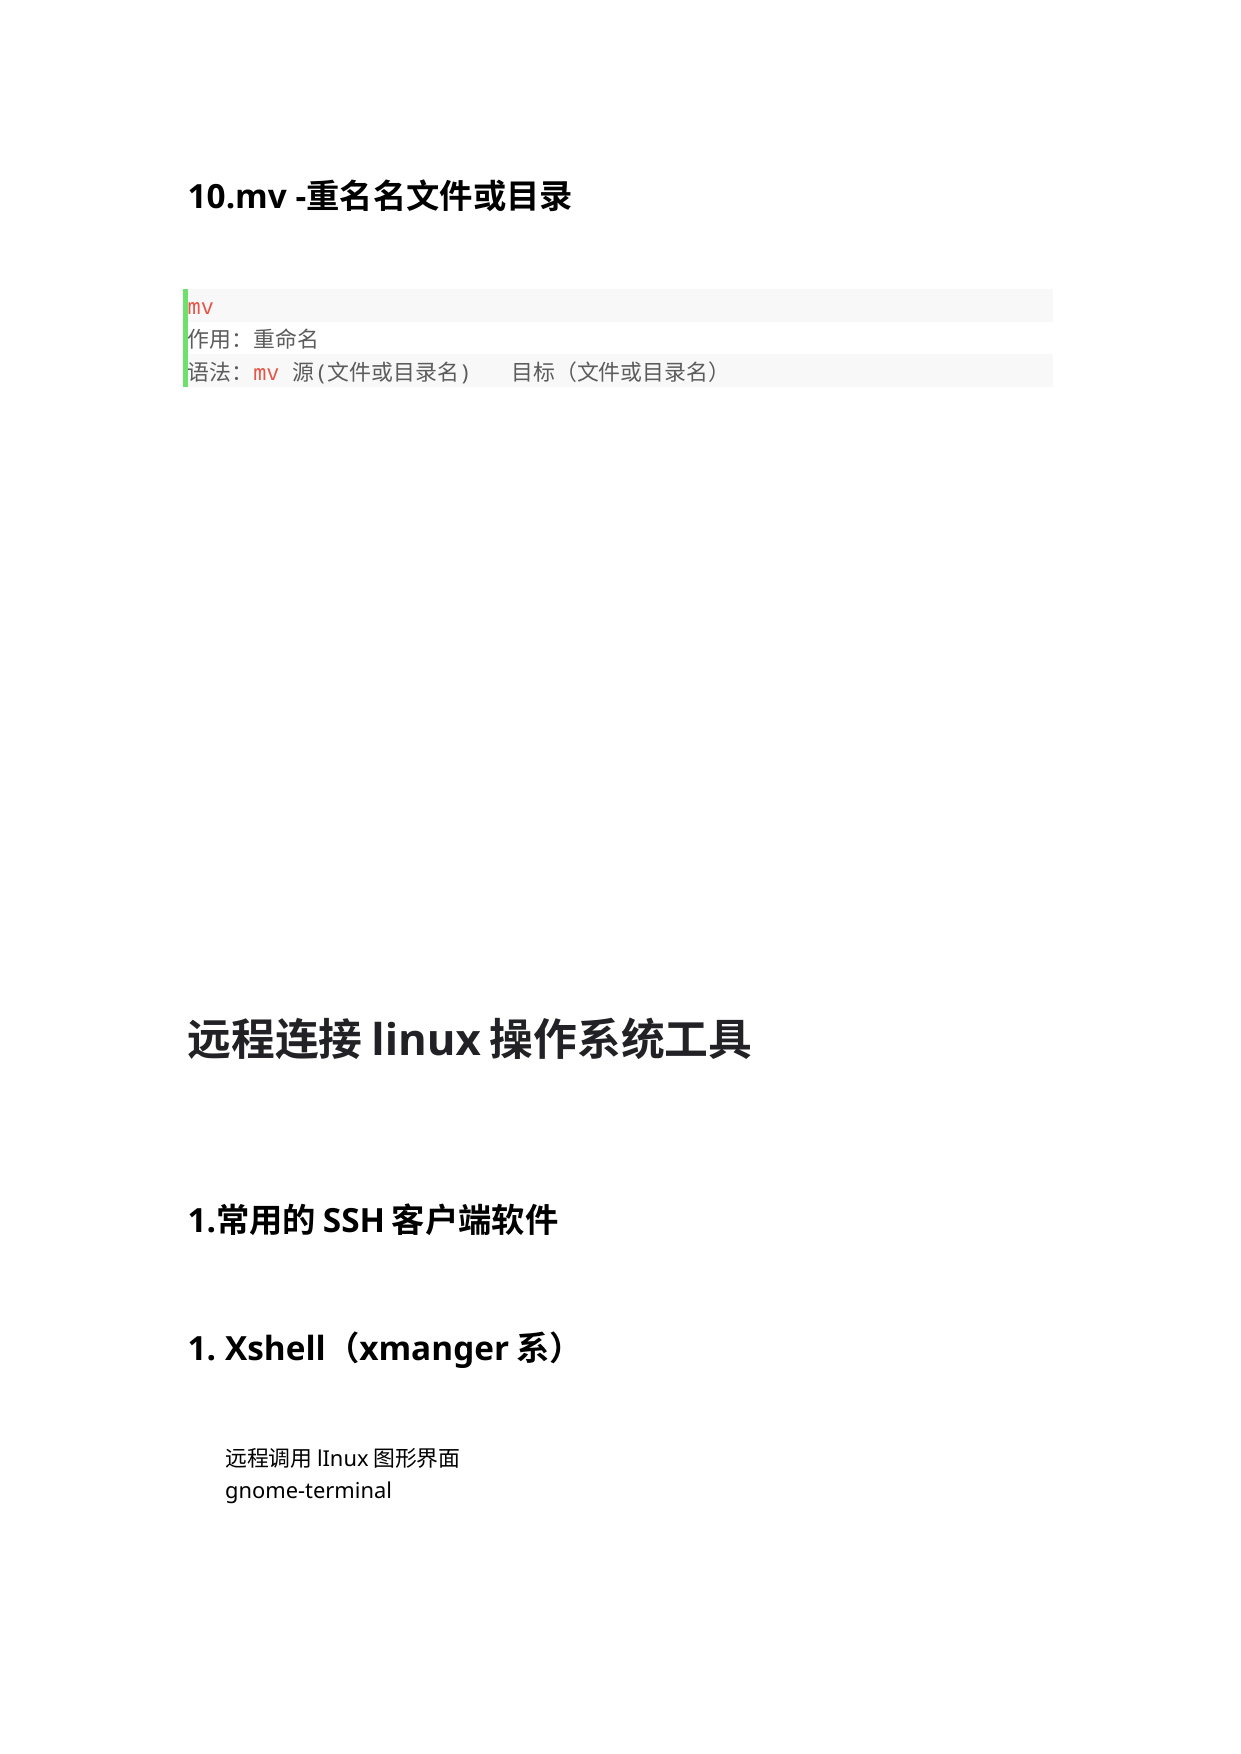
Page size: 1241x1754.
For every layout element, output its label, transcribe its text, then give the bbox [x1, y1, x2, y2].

list 远程调用lInux图形界面 [225, 1441, 1053, 1473]
subtitle 远程连接linux操作系统工具 [187, 1004, 1053, 1069]
text 语法：mv 源(文件或目录名) 目标（文件或目录名） [188, 354, 1053, 387]
text mv [188, 289, 1053, 322]
subtitle Xshell（xmanger系） [187, 1313, 1053, 1378]
text 作用：重命名 [188, 322, 1053, 354]
subtitle 10.mv -重名名文件或目录 [187, 162, 1053, 227]
list gnome-terminal [225, 1473, 1053, 1506]
subtitle 1.常用的SSH客户端软件 [187, 1186, 1053, 1251]
